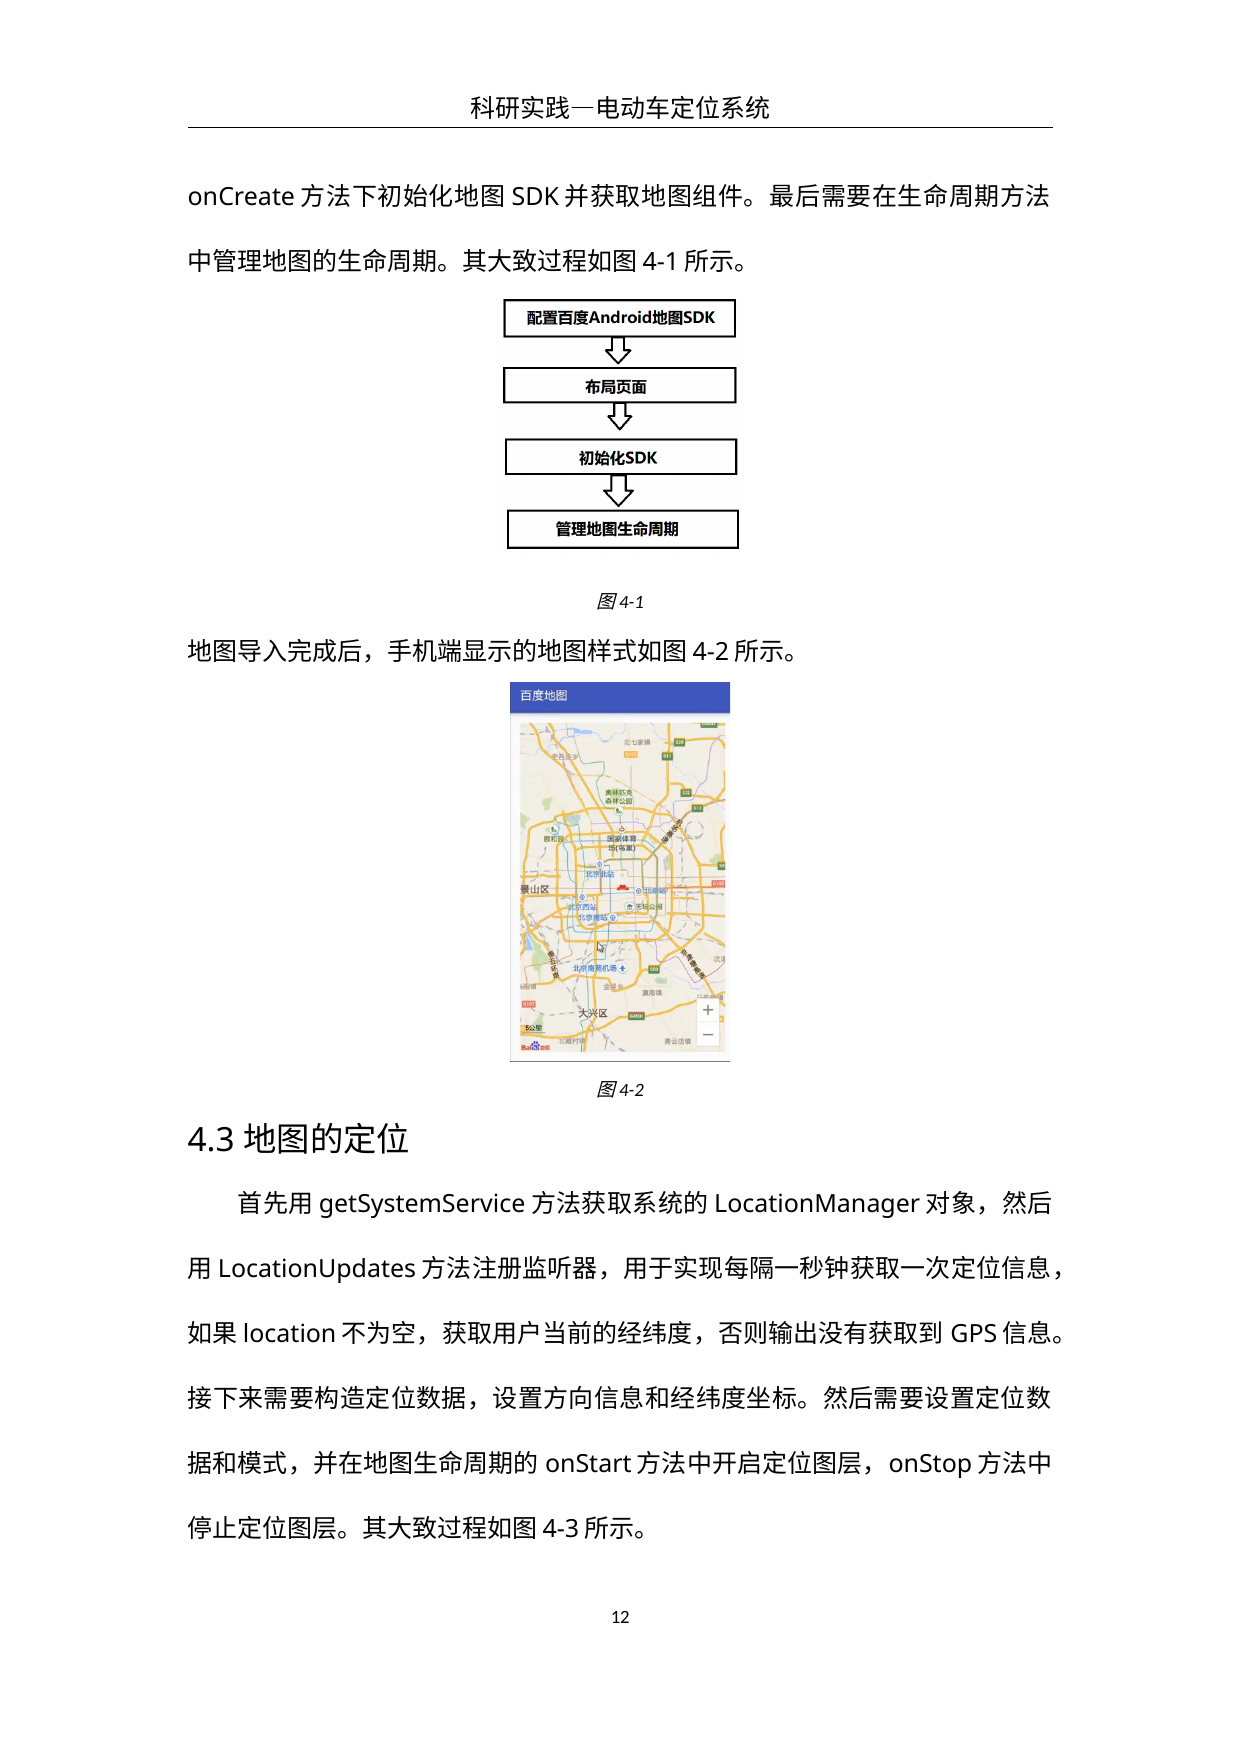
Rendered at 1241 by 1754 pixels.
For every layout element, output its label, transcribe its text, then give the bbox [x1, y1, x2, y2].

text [187, 162, 1053, 292]
text 首先用 getSystemService方法获取系统的LocationManager对象，然后用LocationUpdates方法注册监听器，用于实现每隔一秒钟获取一次定位信息，如果location不为空，获取用户当前的经纬度，否则输出没有获取到GPS信息。接下来需要构造定位数据，设置方向信息和经纬度坐标。然后需要设置定位数据和模式，并在地图生命周期的onStart方法中开启定位图层，onStop方法中停止定位图层。其大致过程如图4-3所示。 [187, 1169, 1053, 1559]
text 图4-2 [187, 1072, 1053, 1104]
text 地图导入完成后，手机端显示的地图样式如图4-2所示。 [187, 617, 1053, 682]
picture [510, 682, 731, 1062]
picture [493, 292, 747, 557]
text 4.3 地图的定位 [187, 1104, 1053, 1169]
text 图4-1 [187, 584, 1053, 617]
